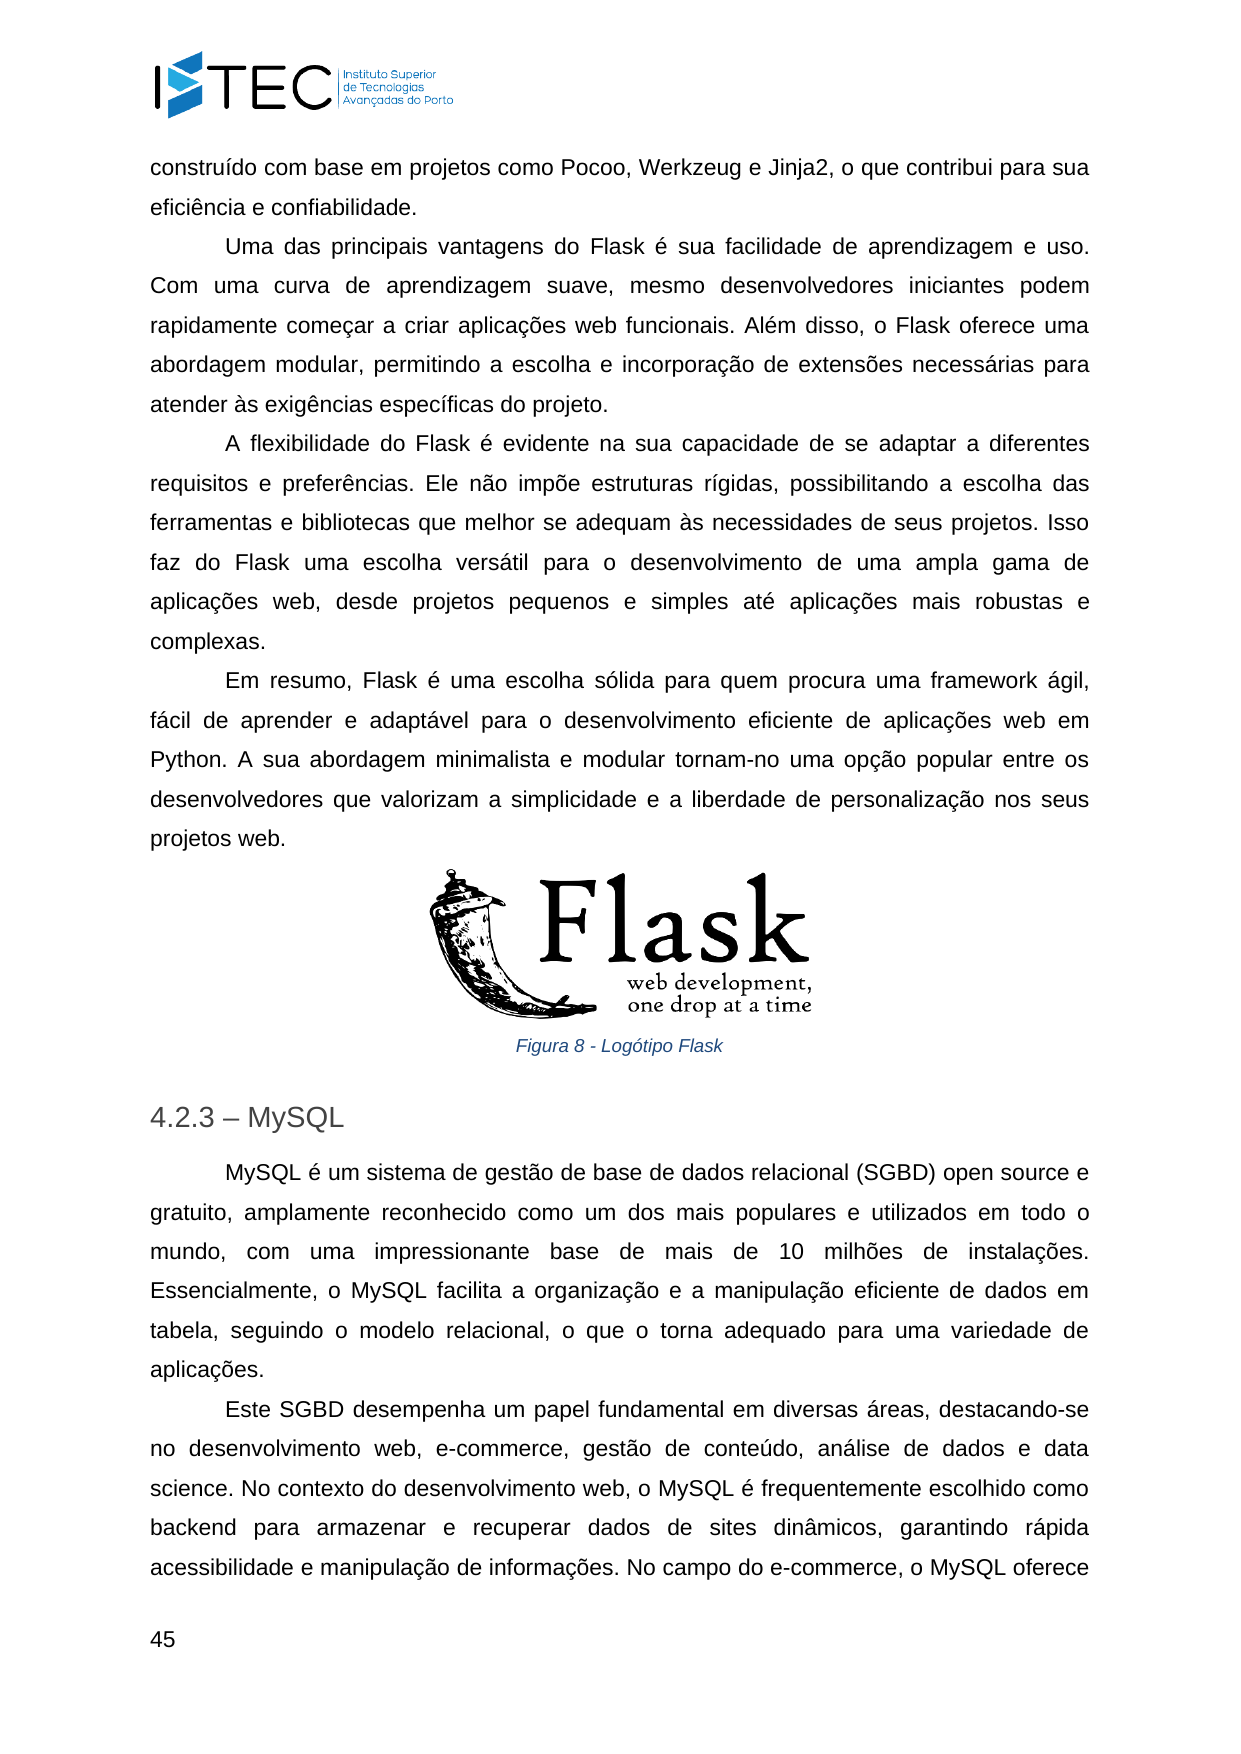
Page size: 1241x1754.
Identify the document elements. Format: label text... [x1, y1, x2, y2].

subtitle 4.2.3 – MySQL [150, 1100, 1090, 1134]
text A flexibilidade do Flask é evidente na sua capacidade de se adaptar a diferentes requisitos e preferências. Ele não impõe estruturas rígidas, possibilitando a escolha das ferramentas e bibliotecas que melhor se adequam às necessidades de seus projetos. Isso faz do Flask uma escolha versátil para o desenvolvimento de uma ampla gama de aplicações web, desde projetos pequenos e simples até aplicações mais robustas e complexas. [150, 430, 1090, 654]
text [150, 1396, 1090, 1580]
text Uma das principais vantagens do Flask é sua facilidade de aprendizagem e uso. Com uma curva de aprendizagem suave, mesmo desenvolvedores iniciantes podem rapidamente começar a criar aplicações web funcionais. Além disso, o Flask oferece uma abordagem modular, permitindo a escolha e incorporação de extensões necessárias para atender às exigências específicas do projeto. [150, 233, 1090, 417]
text Em resumo, Flask é uma escolha sólida para quem procura uma framework ágil, fácil de aprender e adaptável para o desenvolvimento eficiente de aplicações web em Python. A sua abordagem minimalista e modular tornam-no uma opção popular entre os desenvolvedores que valorizam a simplicidade e a liberdade de personalização nos seus projetos web. [150, 667, 1090, 851]
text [150, 154, 1090, 220]
picture [419, 864, 821, 1022]
text MySQL é um sistema de gestão de base de dados relacional (SGBD) open source e gratuito, amplamente reconhecido como um dos mais populares e utilizados em todo o mundo, com uma impressionante base de mais de 10 milhões de instalações. Essencialmente, o MySQL facilita a organização e a manipulação eficiente de dados em tabela, seguindo o modelo relacional, o que o torna adequado para uma variedade de aplicações. [150, 1159, 1090, 1383]
text Figura 8 - Logótipo Flask [150, 1035, 1090, 1056]
picture [150, 51, 454, 129]
